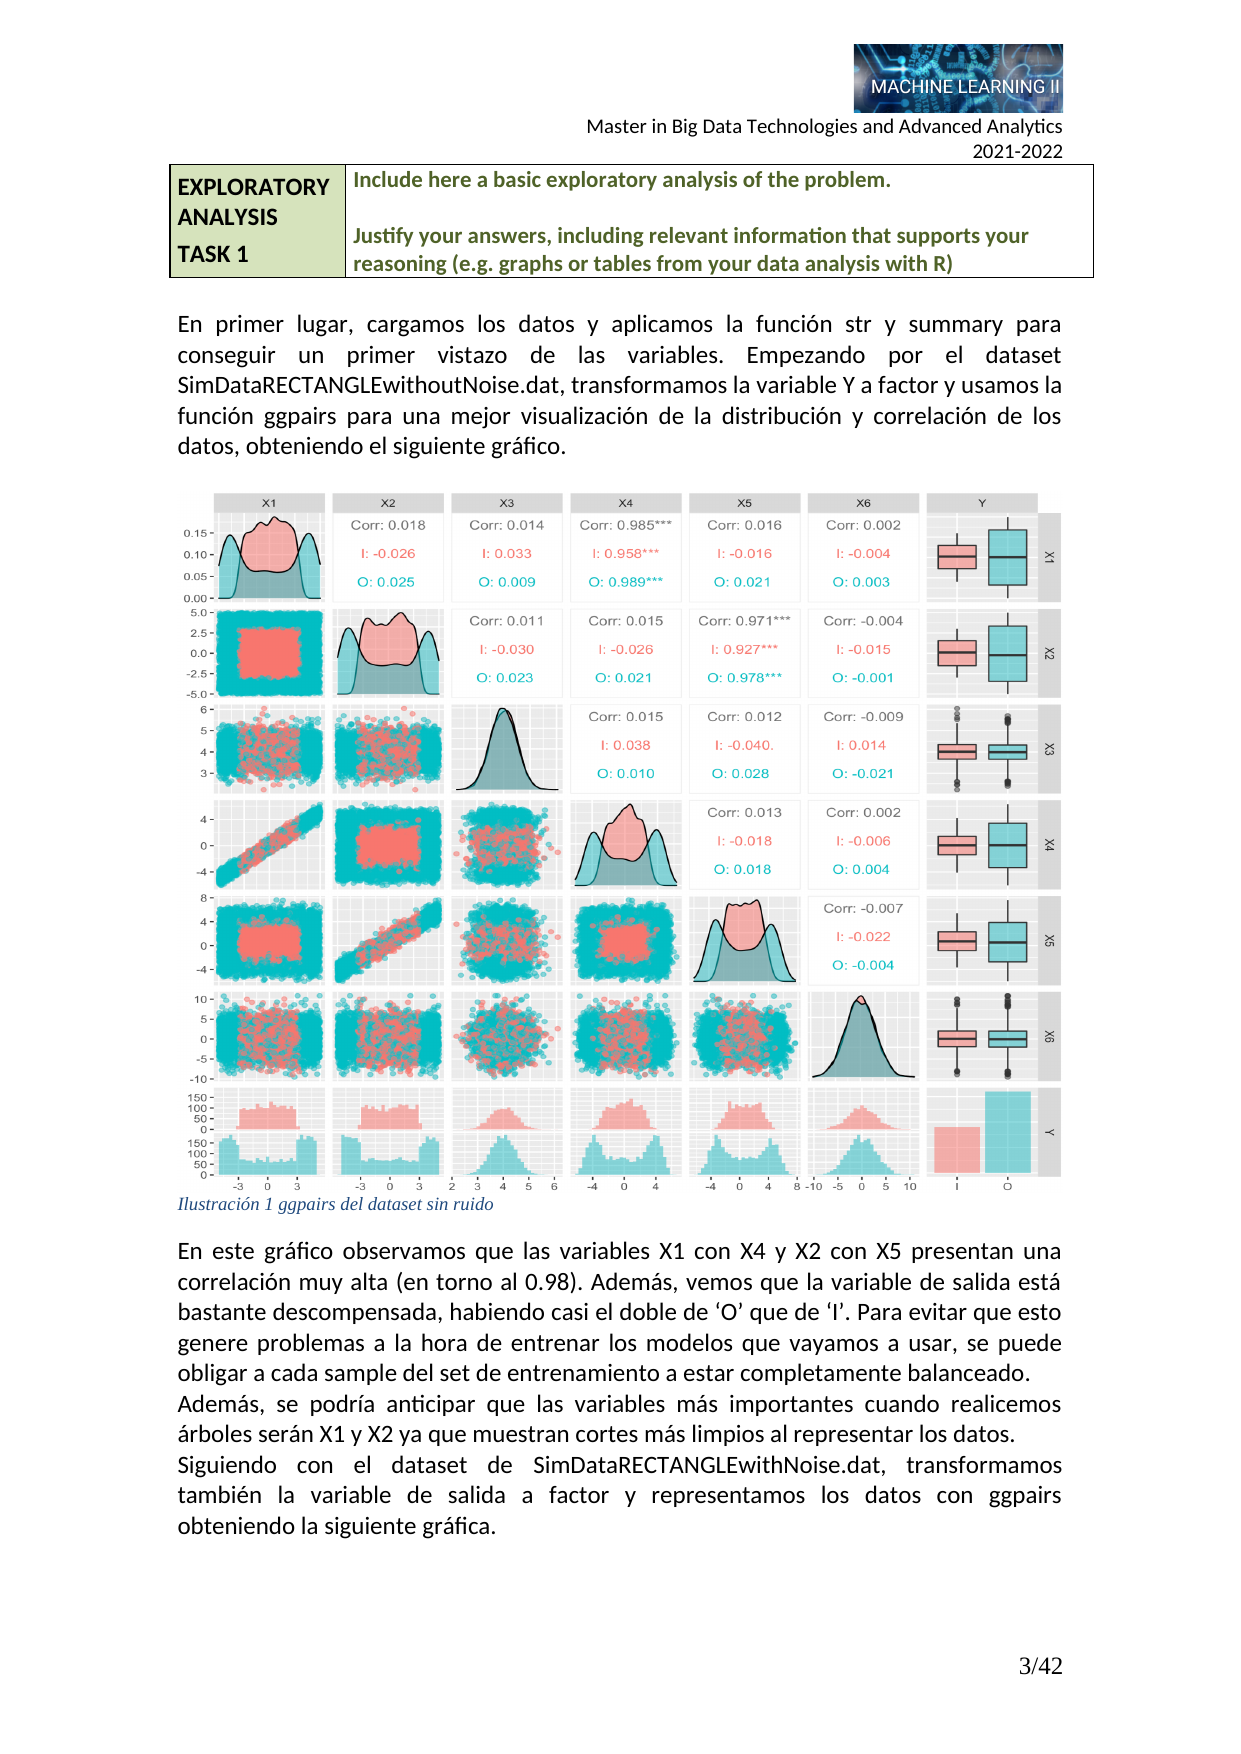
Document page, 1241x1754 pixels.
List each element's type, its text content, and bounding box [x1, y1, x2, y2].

text Ilustración 1 ggpairs del dataset sin ruido [177, 1193, 1063, 1214]
table_cell Include here a basic exploratory analysis of the problem. Justify your answers, including relevant information that supports your reasoning (e.g. graphs or tables from your data analysis with R) [346, 165, 1093, 277]
picture [177, 491, 1063, 1193]
text Siguiendo con el dataset de SimDataRECTANGLEwithNoise.dat, transformamos también la variable de salida a factor y representamos los datos con ggpairs obteniendo la siguiente gráfica. [177, 1449, 1063, 1540]
text En este gráfico observamos que las variables X1 con X4 y X2 con X5 presentan una correlación muy alta (en torno al 0.98). Además, vemos que la variable de salida está bastante descompensada, habiendo casi el doble de ‘O’ que de ‘I’. Para evitar que esto genere problemas a la hora de entrenar los modelos que vayamos a usar, se puede obligar a cada sample del set de entrenamiento a estar completamente balanceado. [177, 1235, 1063, 1388]
text Además, se podría anticipar que las variables más importantes cuando realicemos árboles serán X1 y X2 ya que muestran cortes más limpios al representar los datos. [177, 1388, 1063, 1449]
picture [853, 44, 1064, 113]
table_cell EXPLORATORY ANALYSIS TASK 1 [171, 165, 345, 277]
text En primer lugar, cargamos los datos y aplicamos la función str y summary para conseguir un primer vistazo de las variables. Empezando por el dataset SimDataRECTANGLEwithoutNoise.dat, transformamos la variable Y a factor y usamos la función ggpairs para una mejor visualización de la distribución y correlación de los datos, obteniendo el siguiente gráfico. [177, 308, 1063, 461]
